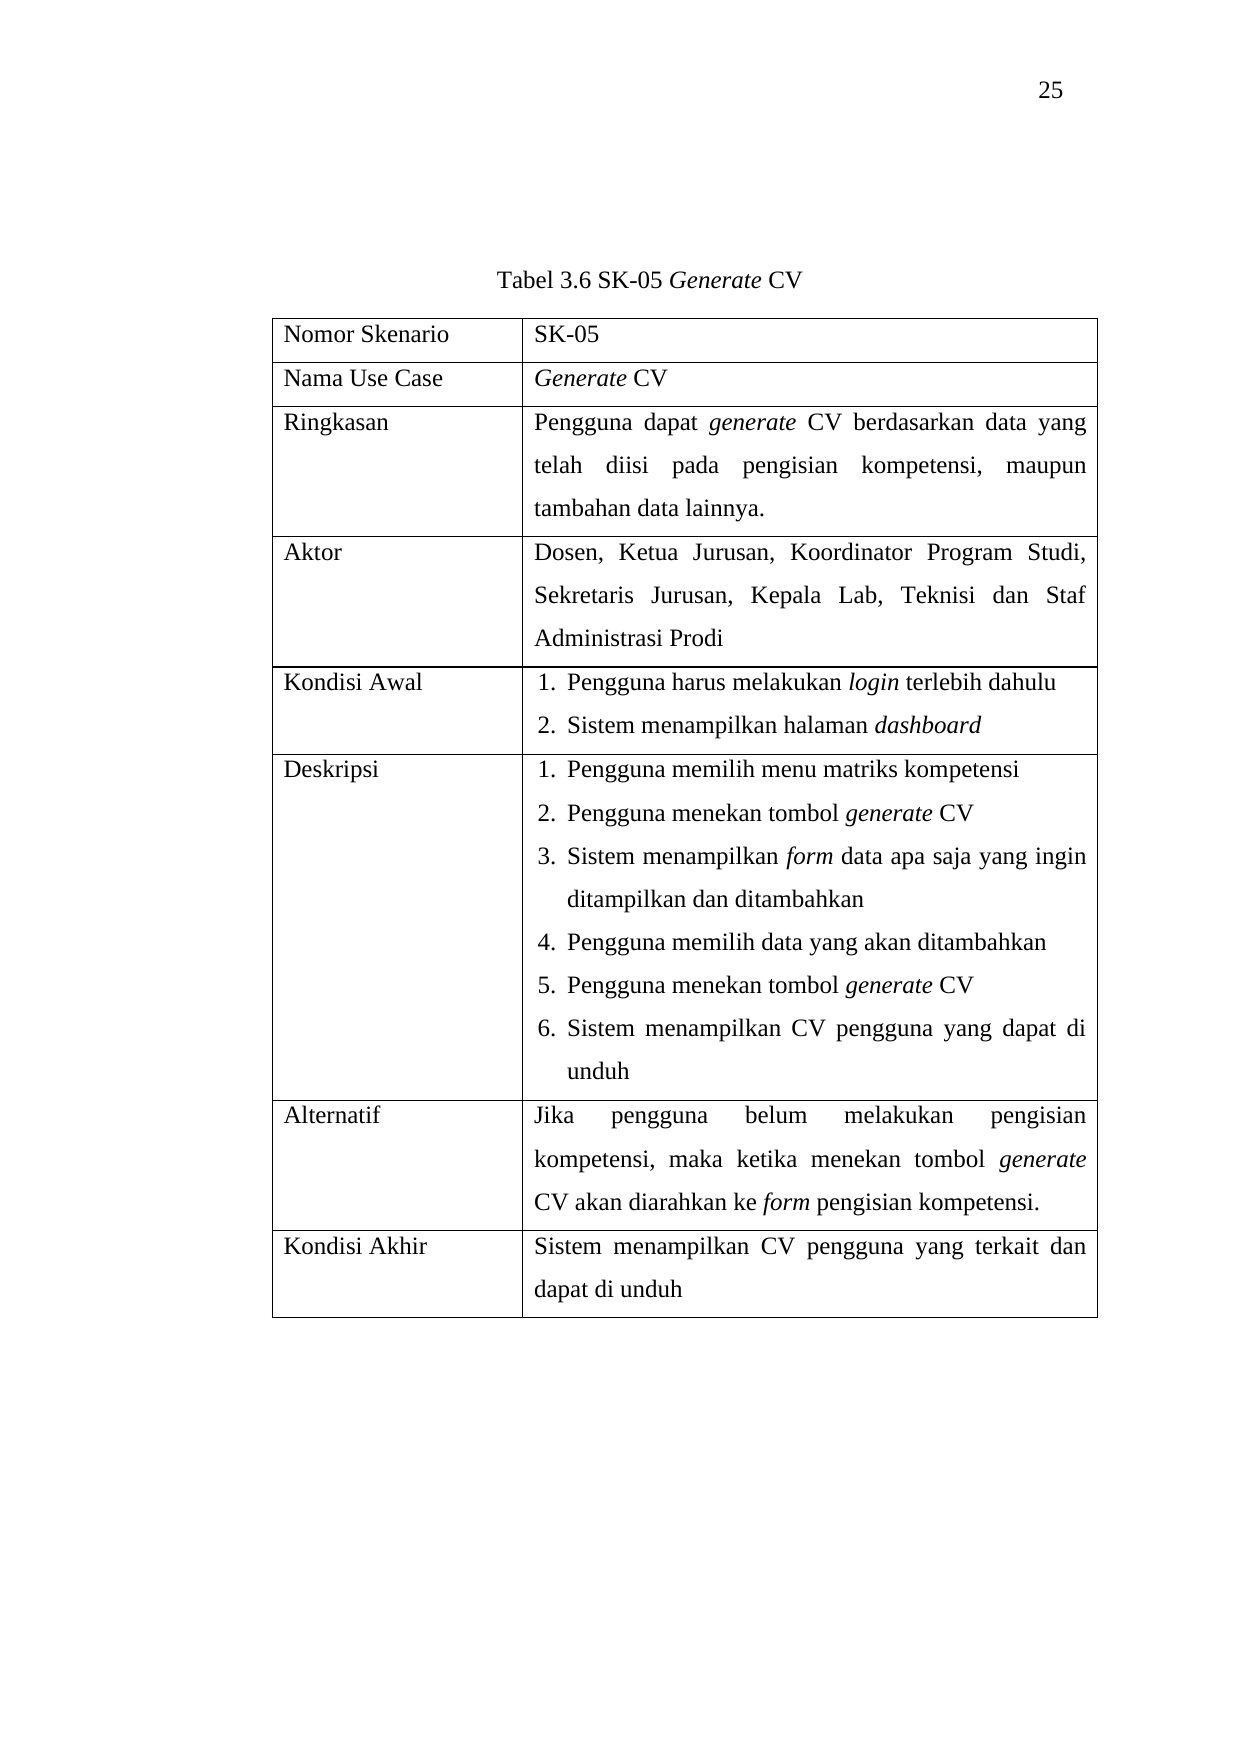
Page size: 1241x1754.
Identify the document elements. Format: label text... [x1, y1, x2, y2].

table_cell Sistem menampilkan CV pengguna yang terkait dan dapat di unduh [523, 1231, 1097, 1317]
table_cell Generate CV [523, 363, 1097, 406]
table_cell Ringkasan [273, 407, 522, 536]
table_cell Kondisi Awal [273, 668, 522, 753]
table_cell Aktor [273, 537, 522, 666]
table_cell Nama Use Case [273, 363, 522, 406]
table_cell Kondisi Akhir [273, 1231, 522, 1317]
table_cell Jika pengguna belum melakukan pengisian kompetensi, maka ketika menekan tombol generate CV akan diarahkan ke form pengisian kompetensi. [523, 1101, 1097, 1230]
table_cell Pengguna memilih menu matriks kompetensi Pengguna menekan tombol generate CV Sistem menampilkan form data apa saja yang ingin ditampilkan dan ditambahkan Pengguna memilih data yang akan ditambahkan Pengguna menekan tombol generate CV Sistem menampilkan CV pengguna yang dapat di unduh [523, 755, 1097, 1099]
table_cell Pengguna harus melakukan login terlebih dahulu Sistem menampilkan halaman dashboard [523, 668, 1097, 753]
table_cell Pengguna dapat generate CV berdasarkan data yang telah diisi pada pengisian kompetensi, maupun tambahan data lainnya. [523, 407, 1097, 536]
table_cell Alternatif [273, 1101, 522, 1230]
table_header Nomor Skenario [273, 319, 522, 362]
text Tabel 3.6 SK-05 Generate CV [236, 265, 1063, 294]
table_cell Deskripsi [273, 755, 522, 1099]
table_header SK-05 [523, 319, 1097, 362]
table_cell Dosen, Ketua Jurusan, Koordinator Program Studi, Sekretaris Jurusan, Kepala Lab, Teknisi dan Staf Administrasi Prodi [523, 537, 1097, 666]
